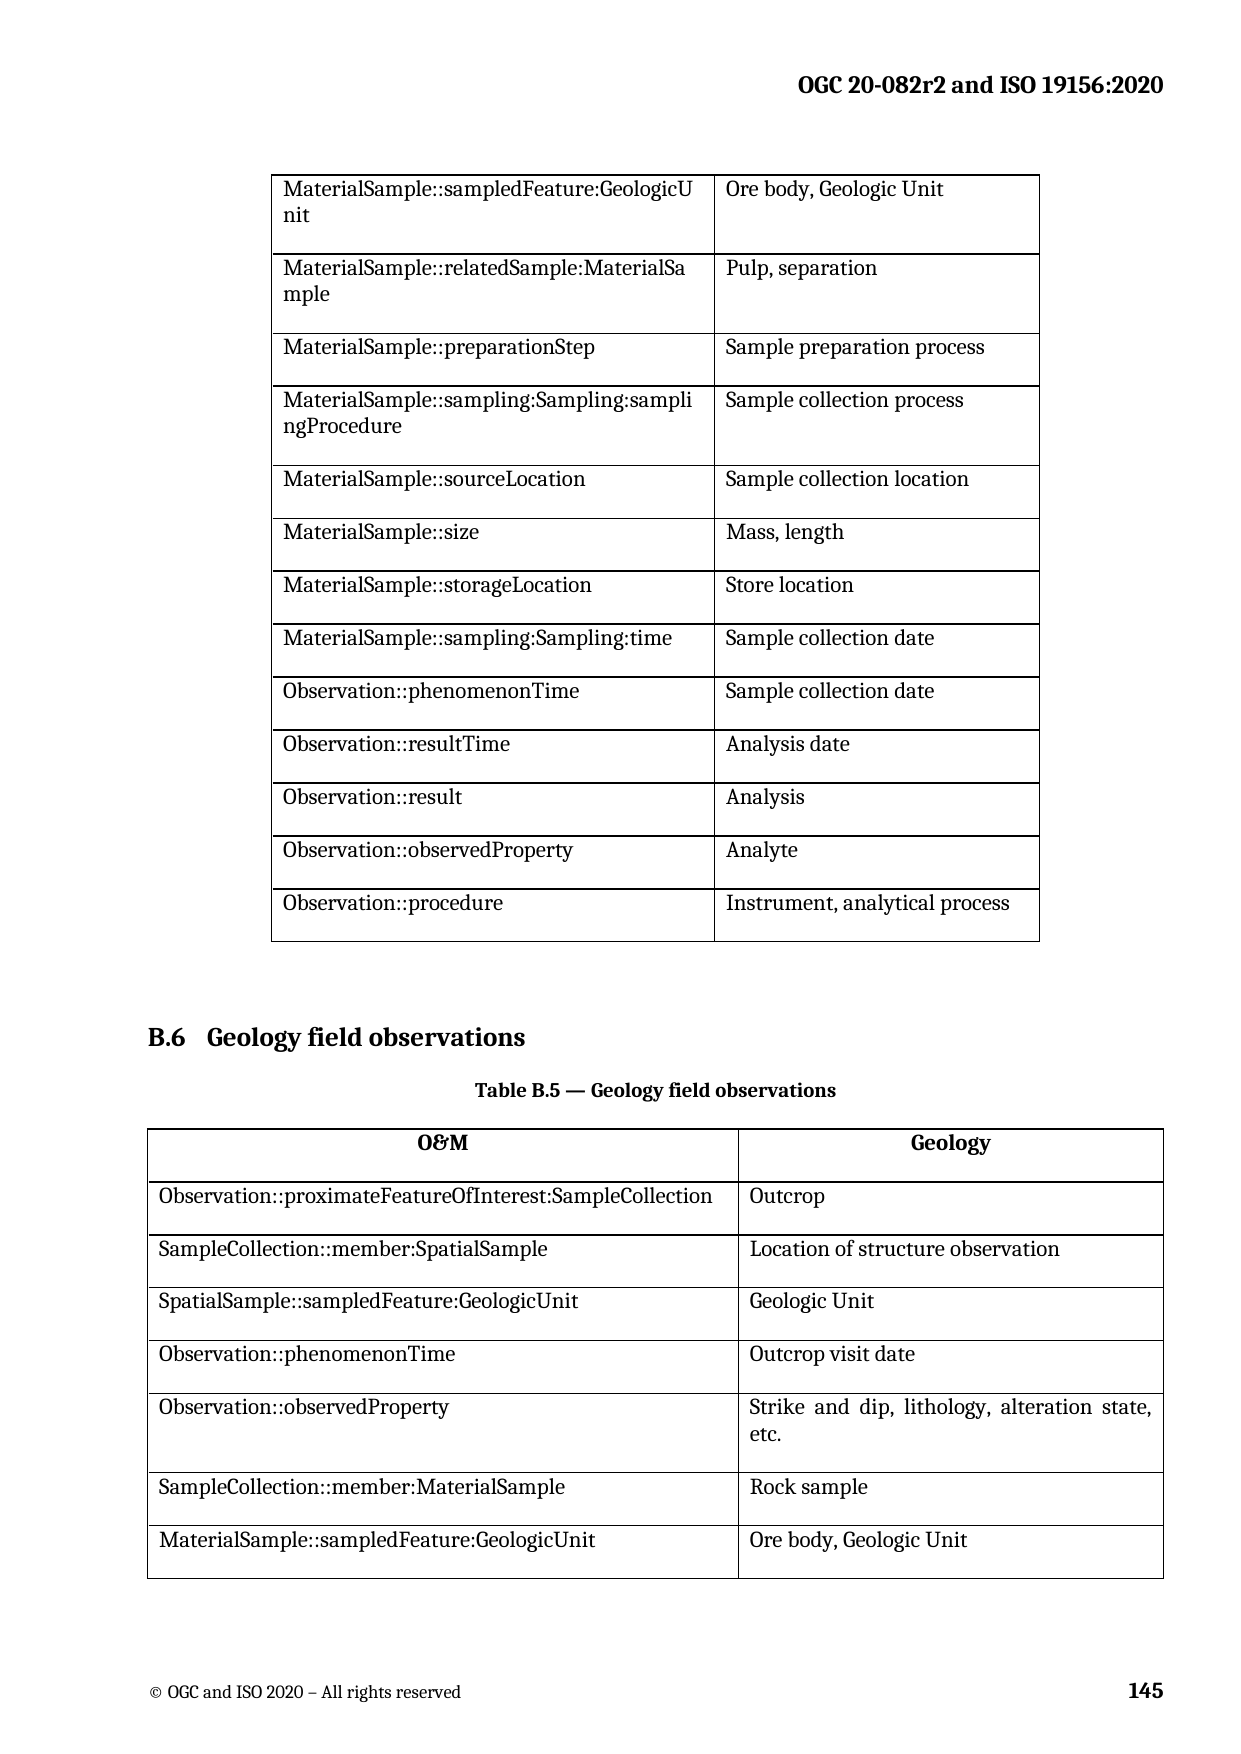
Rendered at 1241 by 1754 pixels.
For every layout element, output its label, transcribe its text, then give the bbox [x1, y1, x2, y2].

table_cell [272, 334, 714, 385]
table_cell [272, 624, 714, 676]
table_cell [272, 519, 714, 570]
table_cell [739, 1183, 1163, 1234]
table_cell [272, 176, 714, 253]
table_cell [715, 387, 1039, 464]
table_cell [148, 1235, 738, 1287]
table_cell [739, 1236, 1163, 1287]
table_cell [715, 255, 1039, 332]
text Geology field observations [148, 1022, 1163, 1053]
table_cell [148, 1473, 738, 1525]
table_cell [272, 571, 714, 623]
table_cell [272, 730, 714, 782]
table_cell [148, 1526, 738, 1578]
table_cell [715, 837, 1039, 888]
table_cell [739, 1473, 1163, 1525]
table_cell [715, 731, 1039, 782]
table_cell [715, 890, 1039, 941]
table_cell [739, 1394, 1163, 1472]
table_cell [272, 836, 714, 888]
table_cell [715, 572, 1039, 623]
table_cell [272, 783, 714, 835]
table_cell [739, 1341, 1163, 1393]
text Table B.5 — Geology field observations [148, 1078, 1163, 1103]
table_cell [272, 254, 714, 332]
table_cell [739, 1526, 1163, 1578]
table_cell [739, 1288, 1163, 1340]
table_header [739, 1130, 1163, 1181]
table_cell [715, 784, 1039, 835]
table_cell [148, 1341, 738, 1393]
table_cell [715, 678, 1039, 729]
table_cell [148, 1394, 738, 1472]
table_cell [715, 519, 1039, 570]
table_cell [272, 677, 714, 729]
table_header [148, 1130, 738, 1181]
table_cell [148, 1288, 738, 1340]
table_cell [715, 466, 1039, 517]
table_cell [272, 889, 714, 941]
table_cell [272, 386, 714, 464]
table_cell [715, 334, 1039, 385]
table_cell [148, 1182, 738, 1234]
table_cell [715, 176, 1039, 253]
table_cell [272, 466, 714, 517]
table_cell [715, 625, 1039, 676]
